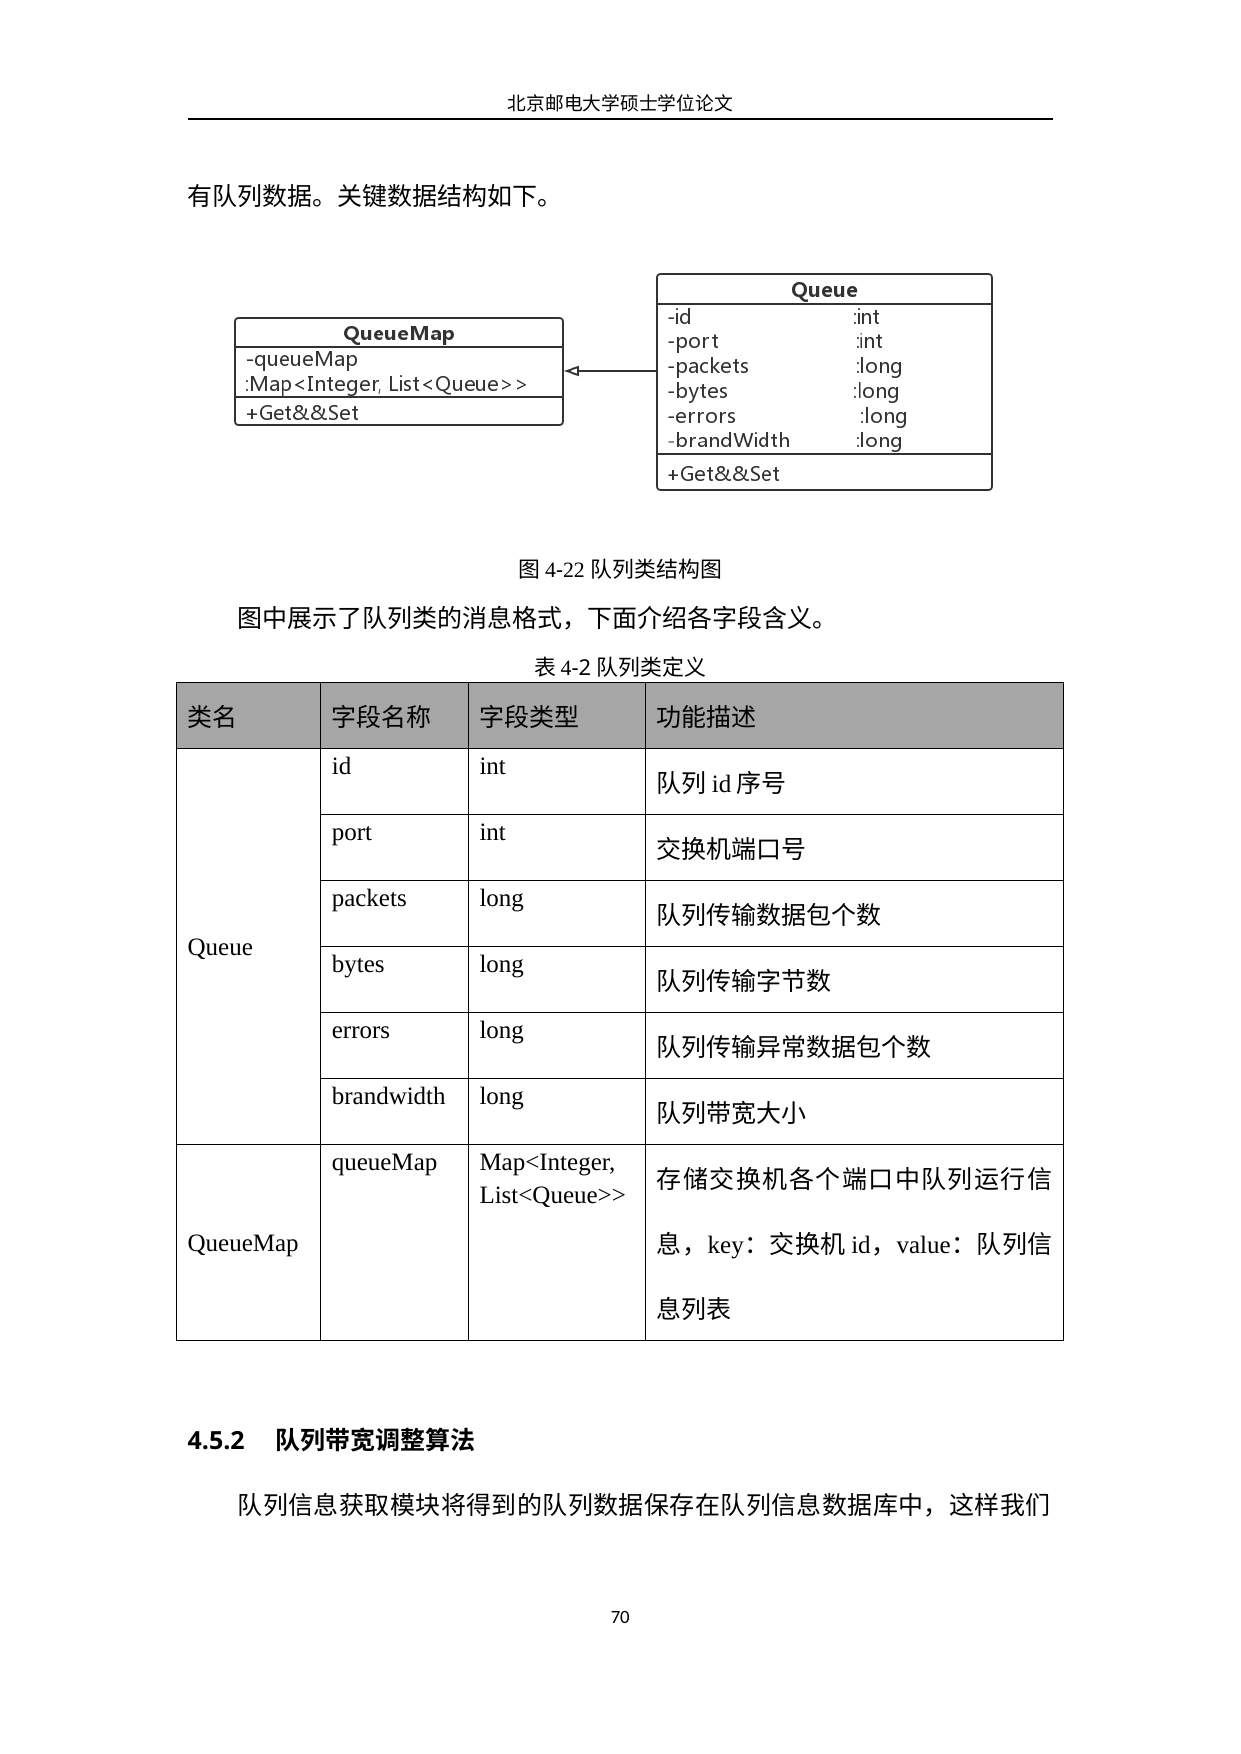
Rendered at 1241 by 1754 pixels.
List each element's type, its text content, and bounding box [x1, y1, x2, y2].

table_cell long [469, 947, 645, 1012]
list 队列带宽调整算法 [187, 1406, 1053, 1471]
table_cell 交换机端口号 [646, 815, 1063, 880]
table_cell errors [321, 1013, 468, 1078]
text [187, 162, 1053, 227]
table_header 字段类型 [469, 683, 645, 748]
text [187, 1471, 1053, 1536]
table_cell 队列id序号 [646, 749, 1063, 814]
text 图4-22 队列类结构图 [187, 552, 1053, 584]
table_cell int [469, 815, 645, 880]
table_cell long [469, 1079, 645, 1144]
table_cell packets [321, 881, 468, 946]
table_cell 存储交换机各个端口中队列运行信息，key：交换机id，value：队列信息列表 [646, 1145, 1063, 1340]
table_header 字段名称 [321, 683, 468, 748]
table_cell queueMap [321, 1145, 468, 1340]
table_cell long [469, 881, 645, 946]
picture [187, 227, 1053, 551]
table_cell 队列传输字节数 [646, 947, 1063, 1012]
table_cell long [469, 1013, 645, 1078]
table_cell 队列传输数据包个数 [646, 881, 1063, 946]
table_cell 队列传输异常数据包个数 [646, 1013, 1063, 1078]
table_cell int [469, 749, 645, 814]
table_cell brandwidth [321, 1079, 468, 1144]
table_cell 队列带宽大小 [646, 1079, 1063, 1144]
table_cell port [321, 815, 468, 880]
text 图中展示了队列类的消息格式，下面介绍各字段含义。 [187, 584, 1053, 649]
table_header 功能描述 [646, 683, 1063, 748]
table_cell id [321, 749, 468, 814]
table_cell QueueMap [177, 1145, 320, 1340]
table_cell Queue [177, 749, 320, 1144]
text 表4-2 队列类定义 [187, 649, 1053, 682]
table_cell bytes [321, 947, 468, 1012]
table_header 类名 [177, 683, 320, 748]
table_cell Map<Integer, List<Queue>> [469, 1145, 645, 1340]
